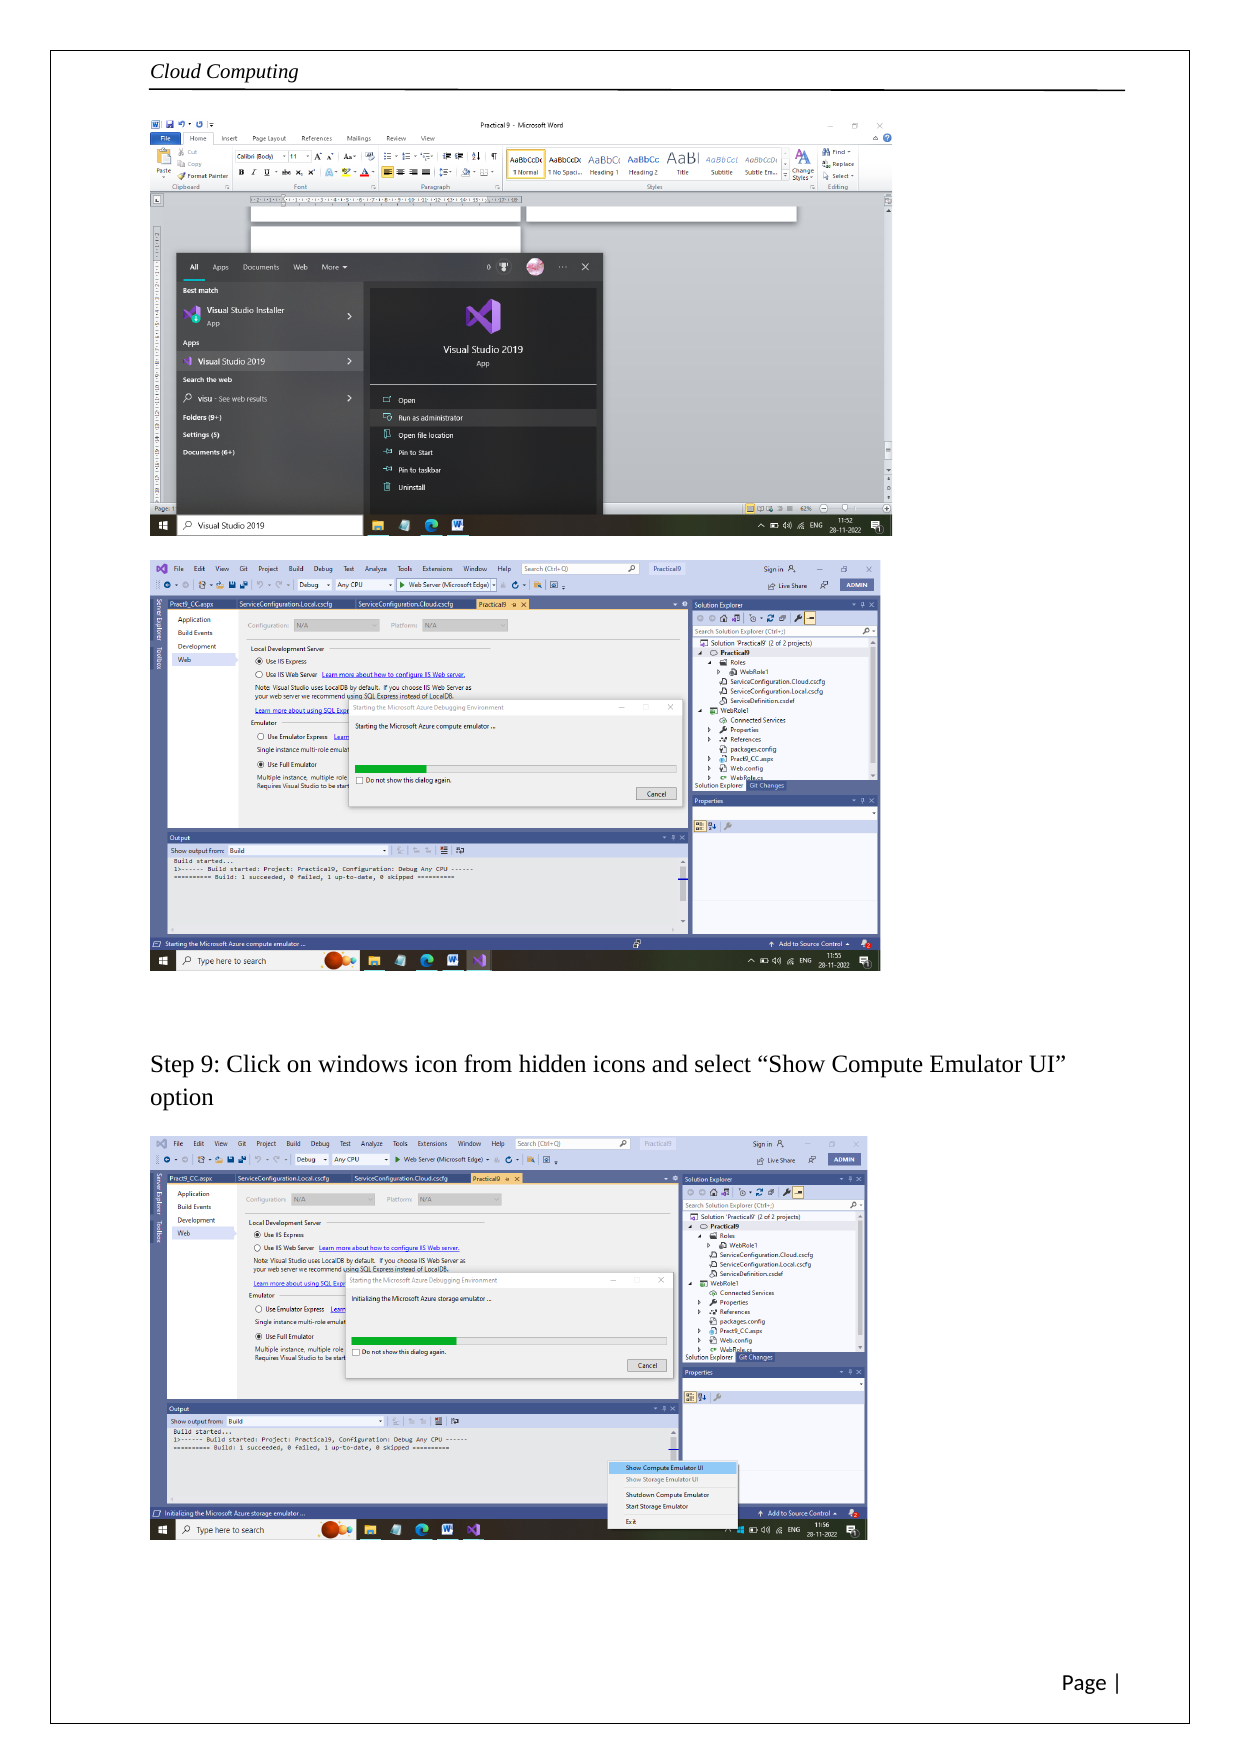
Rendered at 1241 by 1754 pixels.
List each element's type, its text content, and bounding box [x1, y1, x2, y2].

picture [150, 560, 881, 971]
picture [150, 1136, 868, 1540]
text Step 9: Click on windows icon from hidden icons and select “Show Compute Emulator UI” option [150, 1049, 1122, 1111]
picture [150, 118, 893, 536]
